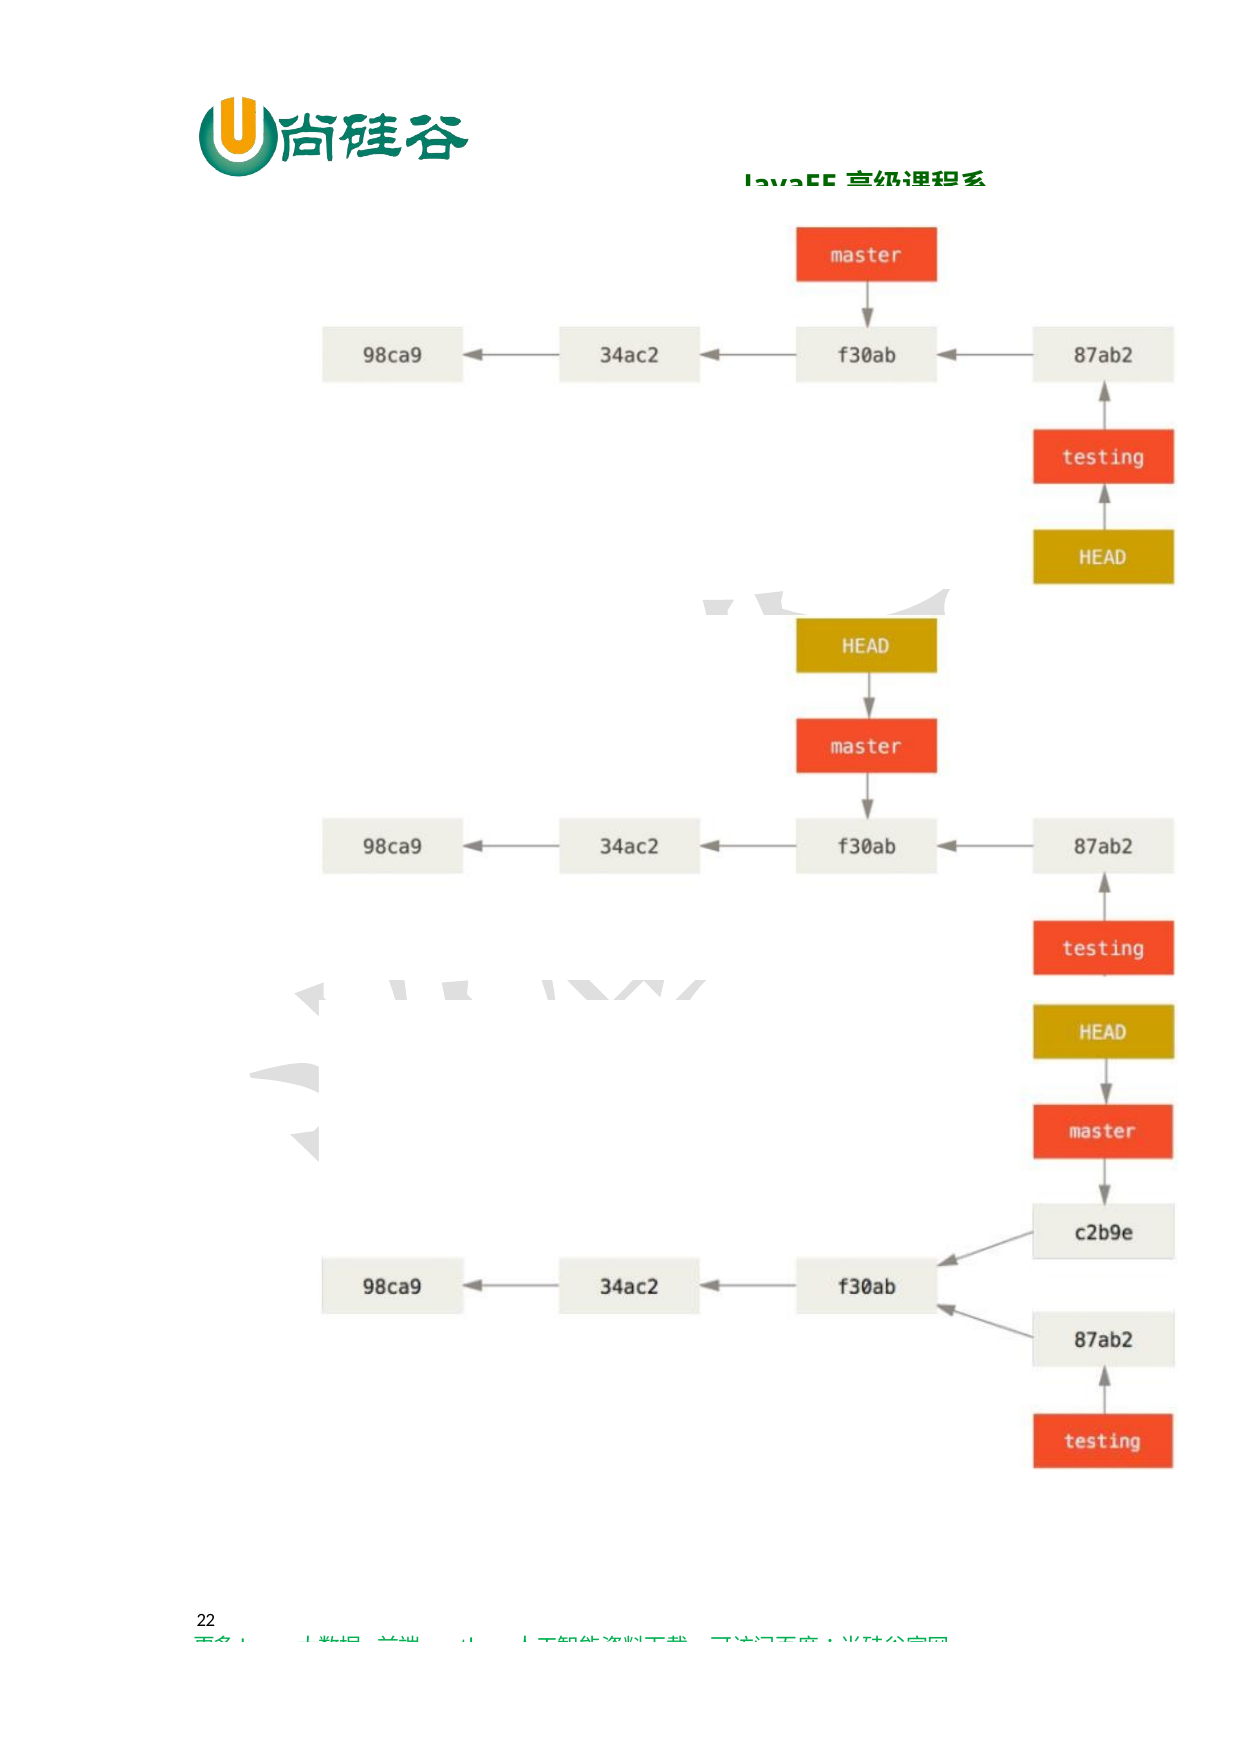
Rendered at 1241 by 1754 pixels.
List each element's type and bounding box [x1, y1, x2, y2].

picture [198, 96, 469, 177]
picture [318, 225, 1178, 589]
picture [318, 1000, 1179, 1471]
picture [318, 615, 1178, 980]
